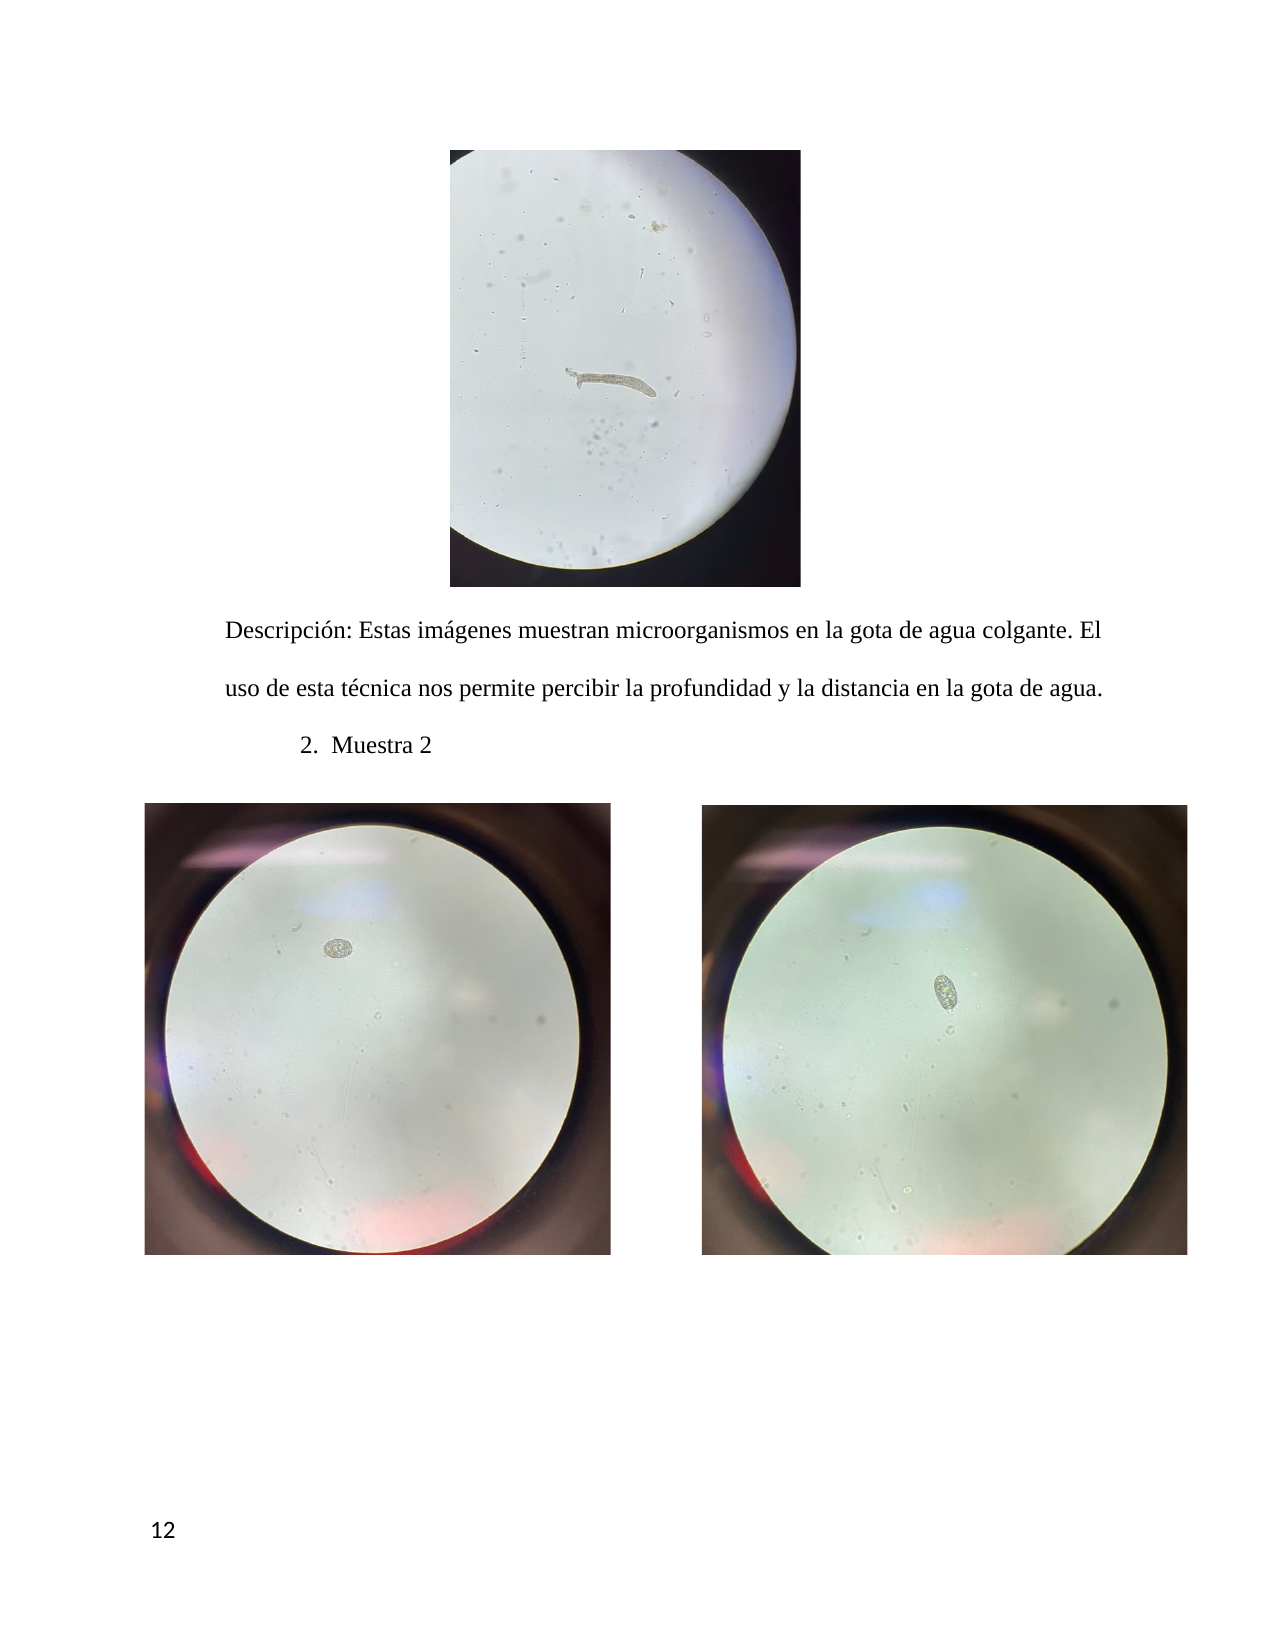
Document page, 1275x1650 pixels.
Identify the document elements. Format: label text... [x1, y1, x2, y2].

picture [144, 803, 611, 1255]
text 2. Muestra 2 [150, 731, 1125, 759]
picture [701, 805, 1188, 1255]
picture [450, 150, 801, 587]
